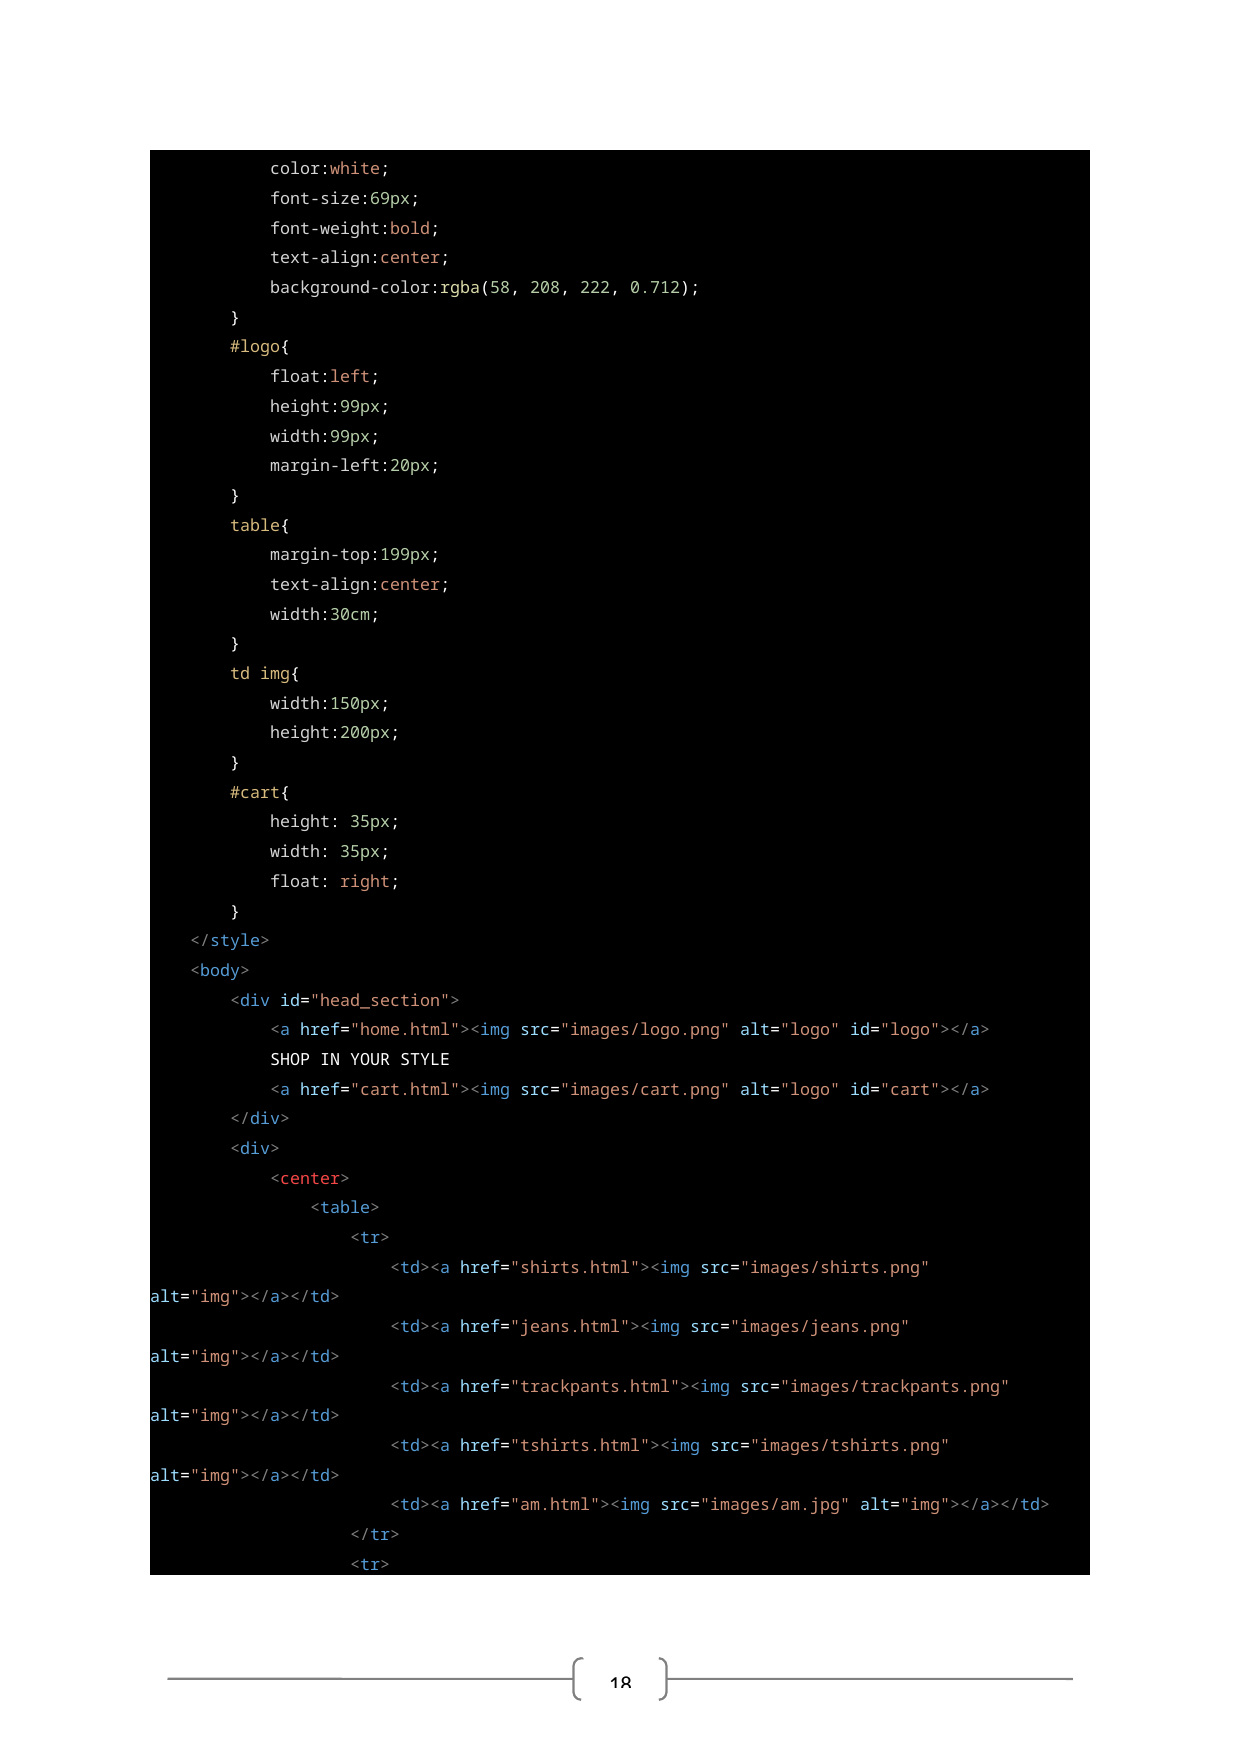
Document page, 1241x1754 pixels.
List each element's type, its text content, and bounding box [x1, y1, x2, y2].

text <table> [150, 1189, 1090, 1219]
text <td><a href="jeans.html"><img src="images/jeans.png" alt="img"></a></td> [150, 1308, 1090, 1367]
text SHOP IN YOUR STYLE [150, 1041, 1090, 1070]
text </div> [150, 1100, 1090, 1130]
text width:30cm; [150, 595, 1090, 625]
text </tr> [150, 1516, 1090, 1545]
text <td><a href="shirts.html"><img src="images/shirts.png" alt="img"></a></td> [150, 1248, 1090, 1308]
text </style> [150, 922, 1090, 952]
text margin-left:20px; [150, 447, 1090, 477]
text color:white; [150, 150, 1090, 180]
text #logo{ [150, 328, 1090, 358]
text height: 35px; [150, 803, 1090, 833]
text width: 35px; [150, 833, 1090, 862]
text <center> [150, 1159, 1090, 1189]
text font-size:69px; [150, 180, 1090, 209]
text font-weight:bold; [150, 209, 1090, 239]
text margin-top:199px; [150, 536, 1090, 566]
text width:150px; [150, 684, 1090, 714]
text <tr> [150, 1545, 1090, 1575]
text <a href="cart.html"><img src="images/cart.png" alt="logo" id="cart"></a> [150, 1070, 1090, 1100]
text #cart{ [150, 773, 1090, 803]
text width:99px; [150, 417, 1090, 447]
text background-color:rgba(58, 208, 222, 0.712); [150, 269, 1090, 298]
text } [150, 744, 1090, 773]
text <a href="home.html"><img src="images/logo.png" alt="logo" id="logo"></a> [150, 1011, 1090, 1041]
text <div id="head_section"> [150, 981, 1090, 1011]
text td img{ [150, 655, 1090, 684]
text <div> [150, 1130, 1090, 1159]
text height:99px; [150, 387, 1090, 417]
text <body> [150, 952, 1090, 981]
text <td><a href="am.html"><img src="images/am.jpg" alt="img"></a></td> [150, 1486, 1090, 1516]
text table{ [150, 506, 1090, 536]
text float: right; [150, 862, 1090, 892]
text float:left; [150, 358, 1090, 387]
text text-align:center; [150, 239, 1090, 269]
text height:200px; [150, 714, 1090, 744]
text } [150, 298, 1090, 328]
text text-align:center; [150, 566, 1090, 595]
text } [150, 625, 1090, 655]
text <td><a href="trackpants.html"><img src="images/trackpants.png" alt="img"></a></td> [150, 1367, 1090, 1427]
text <td><a href="tshirts.html"><img src="images/tshirts.png" alt="img"></a></td> [150, 1427, 1090, 1486]
text } [150, 892, 1090, 922]
text <tr> [150, 1219, 1090, 1248]
text } [150, 477, 1090, 506]
